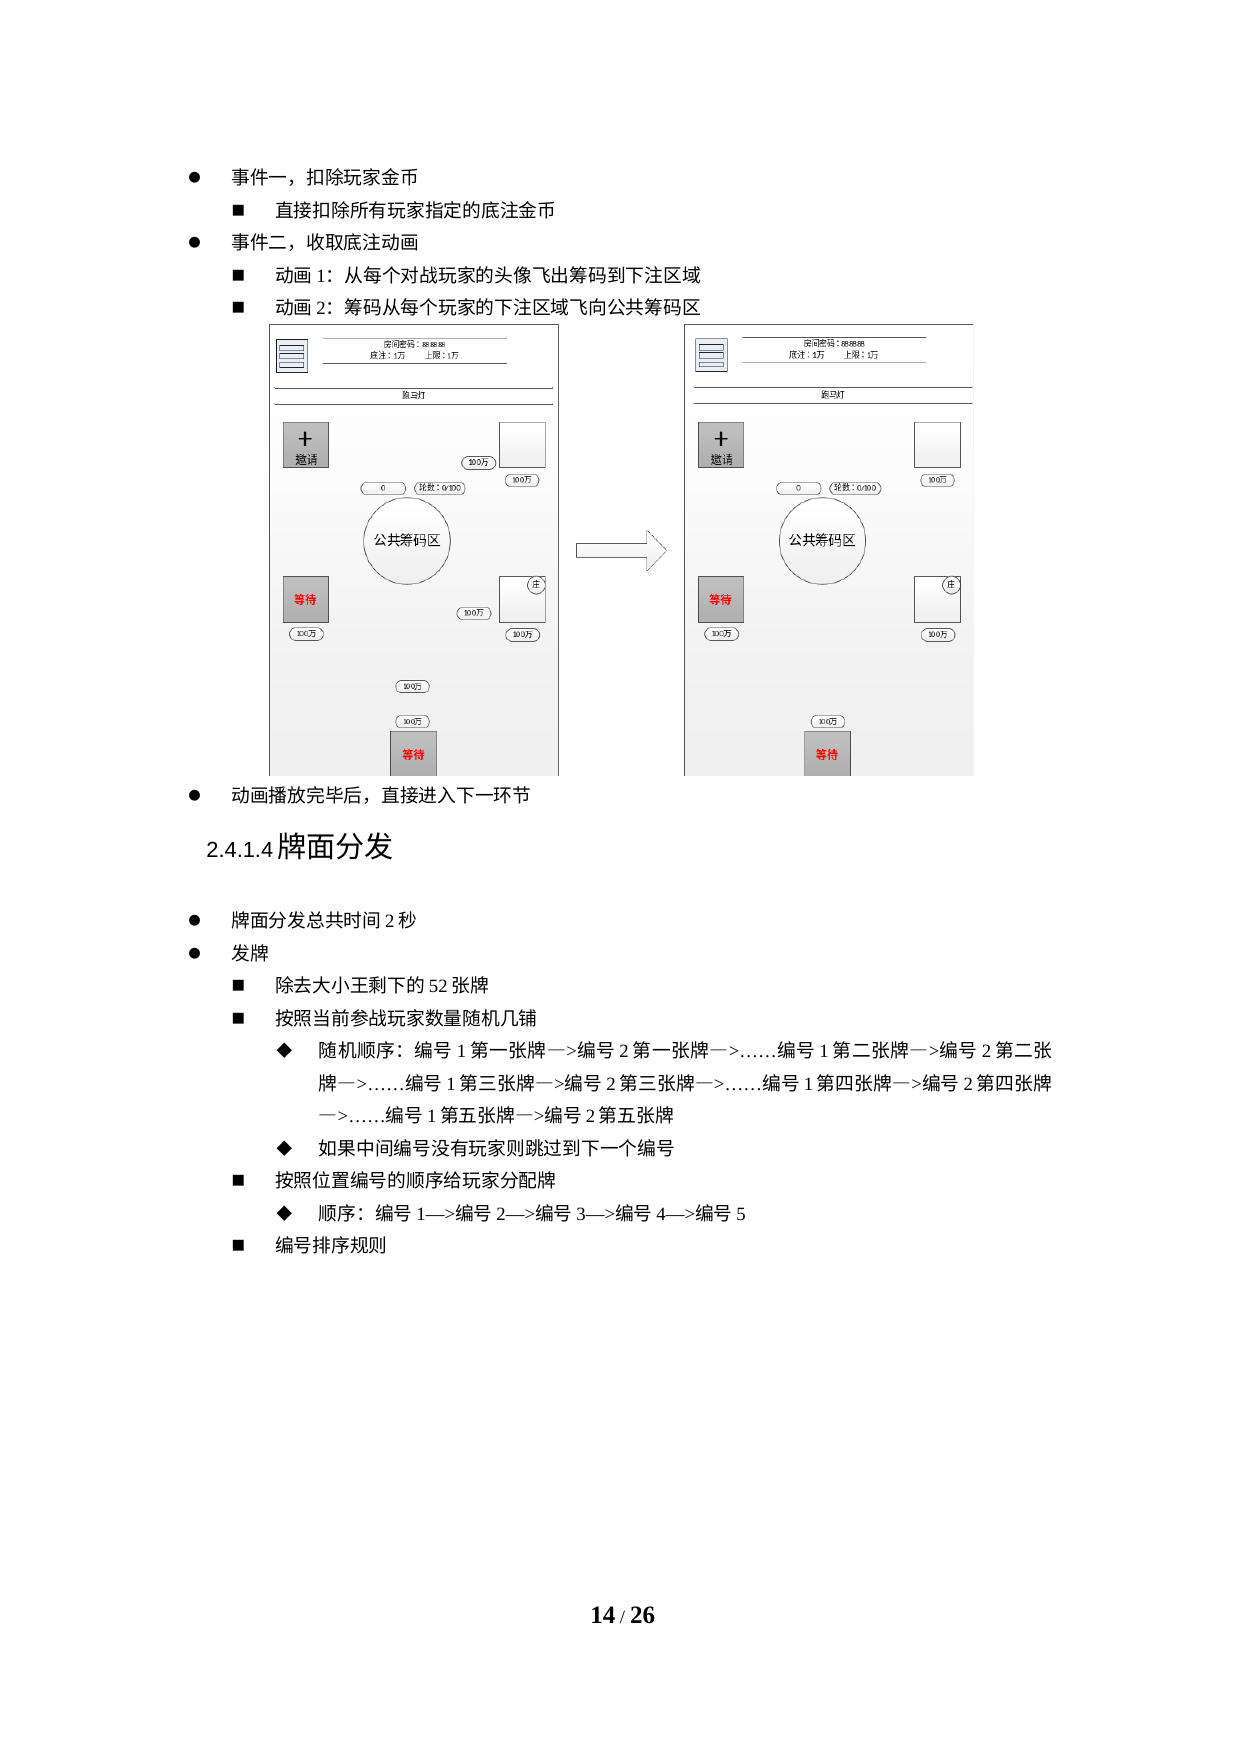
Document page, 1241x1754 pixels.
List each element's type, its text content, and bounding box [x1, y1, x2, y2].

list 随机顺序：编号1第一张牌—>编号2第一张牌—>……编号1第二张牌—>编号2第二张牌—>……编号1第三张牌—>编号2第三张牌—>……编号1第四张牌—>编号2第四张牌—>……编号1第五张牌—>编号2第五张牌 [275, 1033, 1053, 1131]
list 如果中间编号没有玩家则跳过到下一个编号 [275, 1131, 1053, 1163]
list 除去大小王剩下的52张牌 [231, 968, 1053, 1001]
list 动画2：筹码从每个玩家的下注区域飞向公共筹码区 [231, 290, 1053, 323]
list 事件二，收取底注动画 [187, 225, 1053, 258]
list 直接扣除所有玩家指定的底注金币 [231, 193, 1053, 225]
list 事件一，扣除玩家金币 [187, 160, 1053, 193]
list 顺序：编号1—>编号2—>编号3—>编号4—>编号5 [275, 1196, 1053, 1228]
list 编号排序规则 [231, 1228, 1053, 1261]
list 动画播放完毕后，直接进入下一环节 [187, 778, 1053, 810]
list 动画1：从每个对战玩家的头像飞出筹码到下注区域 [231, 258, 1053, 290]
list 牌面分发总共时间2秒 [187, 903, 1053, 936]
list 发牌 [187, 936, 1053, 968]
list 按照当前参战玩家数量随机几铺 [231, 1001, 1053, 1033]
list 按照位置编号的顺序给玩家分配牌 [231, 1163, 1053, 1196]
subtitle 牌面分发 [206, 812, 1053, 877]
